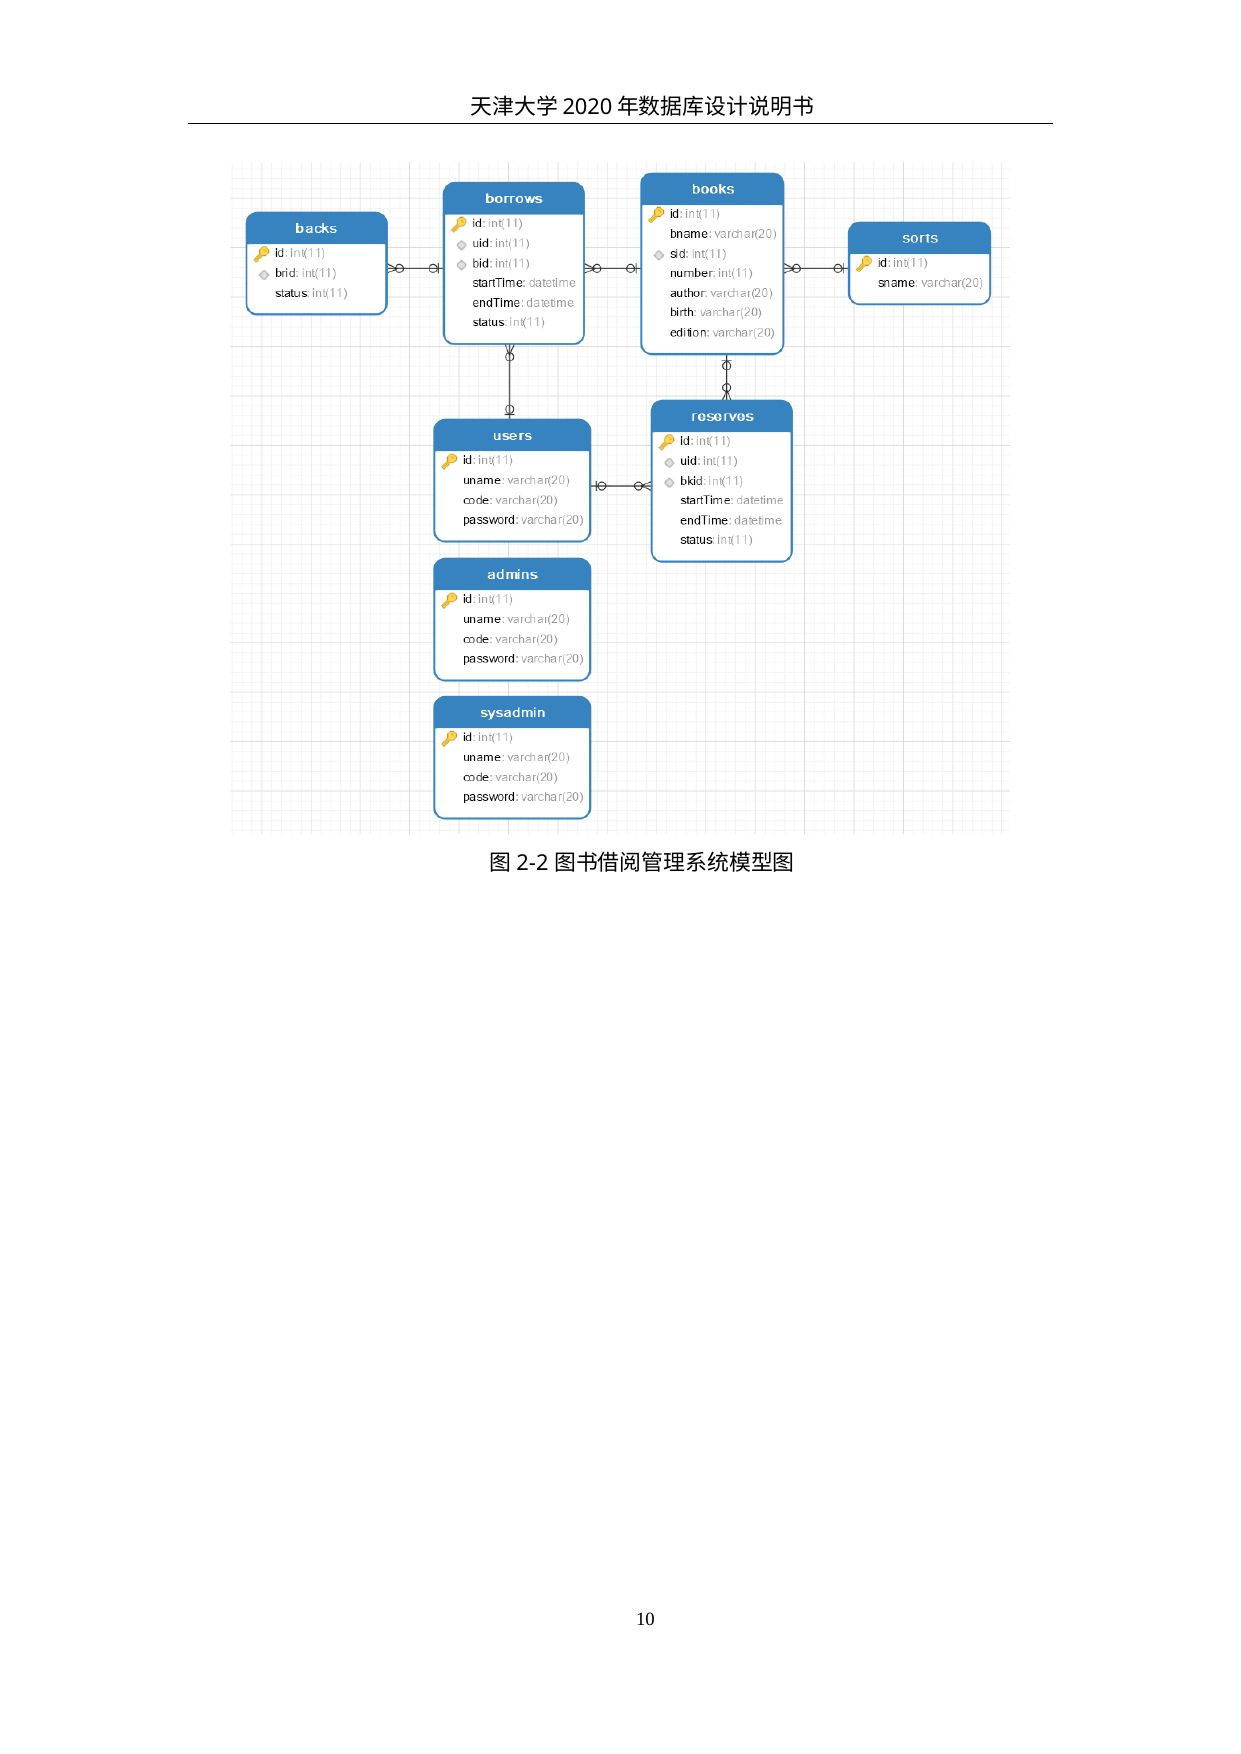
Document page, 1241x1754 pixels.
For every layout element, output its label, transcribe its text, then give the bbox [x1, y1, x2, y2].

text 图 2-2 图书借阅管理系统模型图 [187, 844, 1053, 877]
picture [230, 162, 1010, 834]
